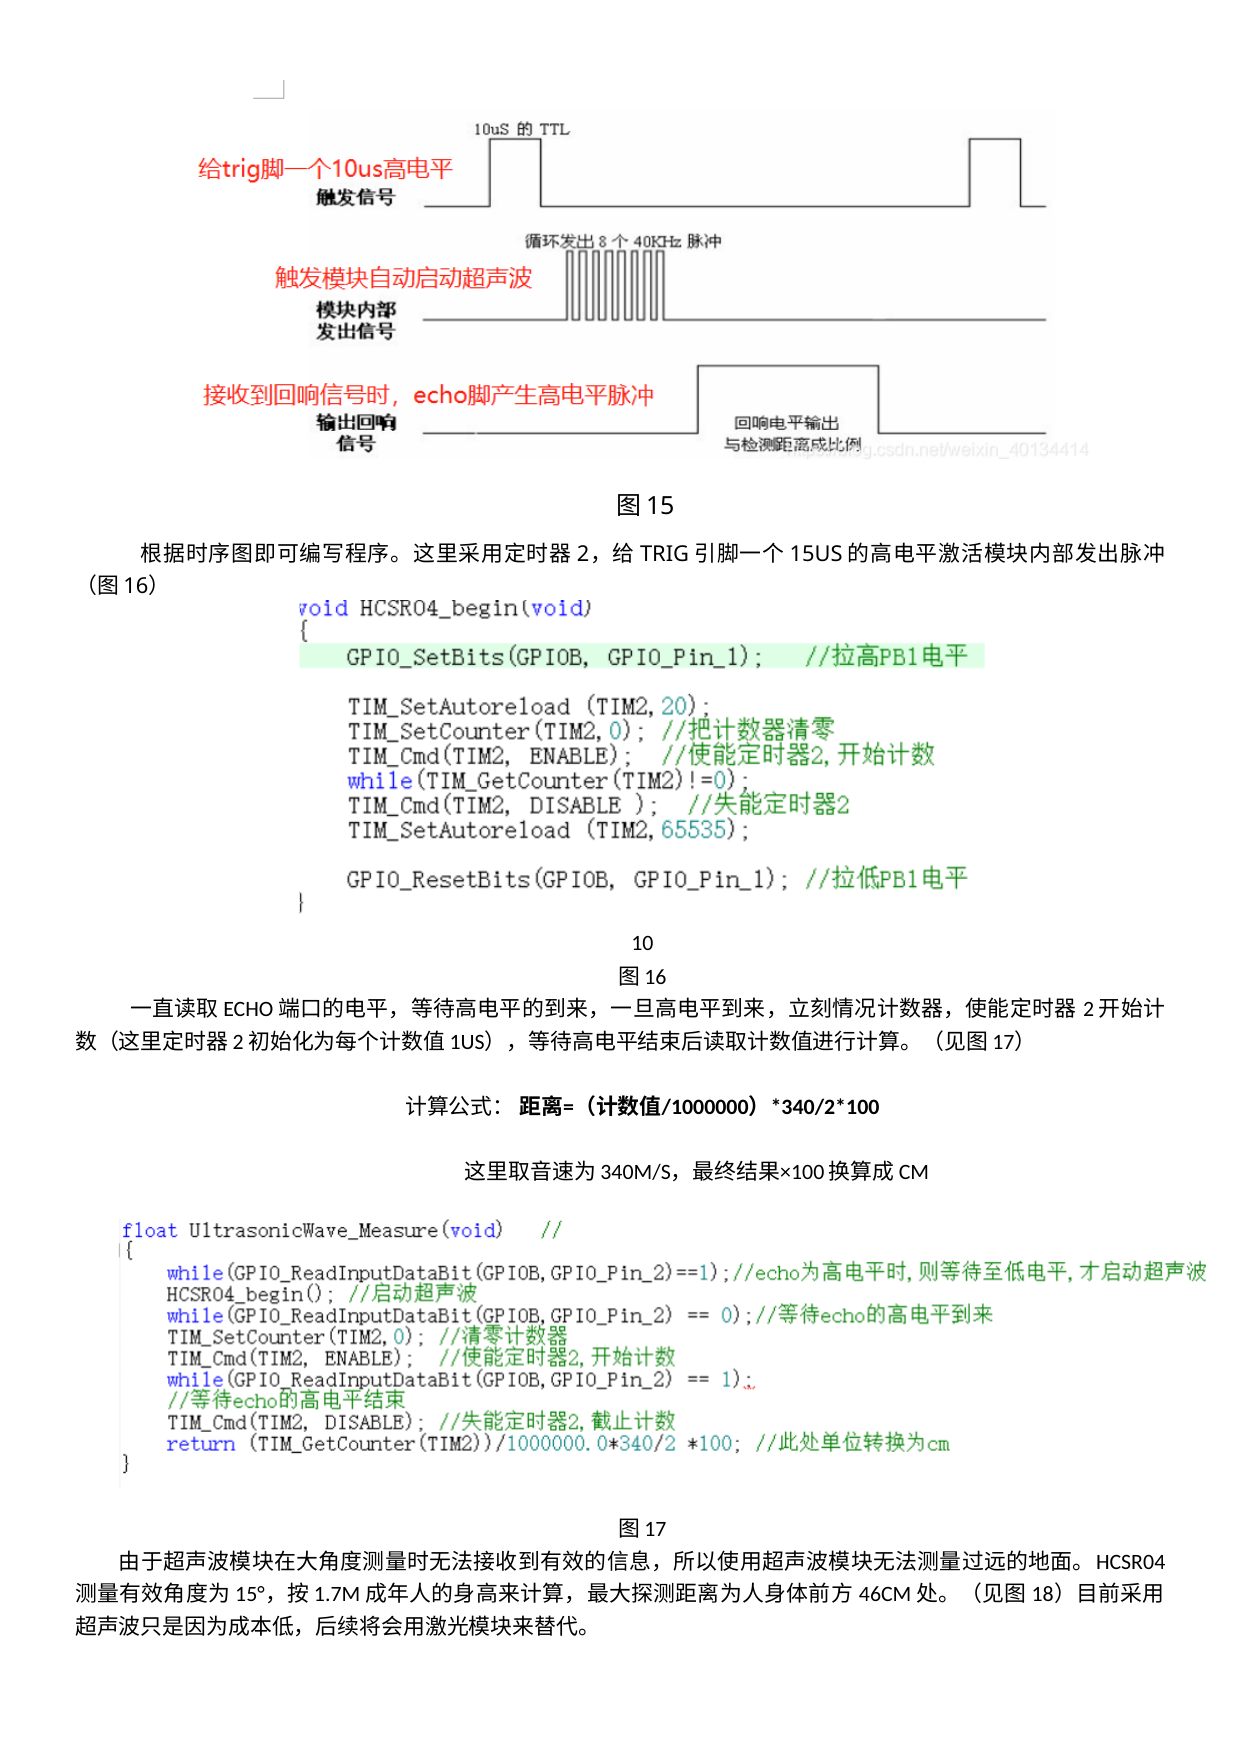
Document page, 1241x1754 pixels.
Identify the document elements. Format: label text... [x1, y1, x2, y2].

text 图15 [75, 471, 1165, 536]
text 这里取音速为340M/S，最终结果×100换算成CM [75, 1153, 1165, 1186]
text 图17 [75, 1511, 1165, 1543]
text 10 [75, 926, 1165, 958]
text 图16 [75, 958, 1165, 991]
picture [191, 80, 1099, 470]
text 由于超声波模块在大角度测量时无法接收到有效的信息，所以使用超声波模块无法测量过远的地面。HCSR04测量有效角度为15°，按1.7M成年人的身高来计算，最大探测距离为人身体前方46CM处。（见图18）目前采用超声波只是因为成本低，后续将会用激光模块来替代。 [75, 1543, 1165, 1641]
text 根据时序图即可编写程序。这里采用定时器2，给TRIG引脚一个15US的高电平激活模块内部发出脉冲（图16） [75, 536, 1165, 601]
text 一直读取ECHO端口的电平，等待高电平的到来，一旦高电平到来，立刻情况计数器，使能定时器2开始计数（这里定时器2初始化为每个计数值1US），等待高电平结束后读取计数值进行计算。（见图17） [75, 991, 1165, 1056]
text 计算公式： 距离=（计数值/1000000）*340/2*100 [75, 1088, 1165, 1121]
picture [299, 600, 985, 922]
picture [118, 1218, 1209, 1489]
